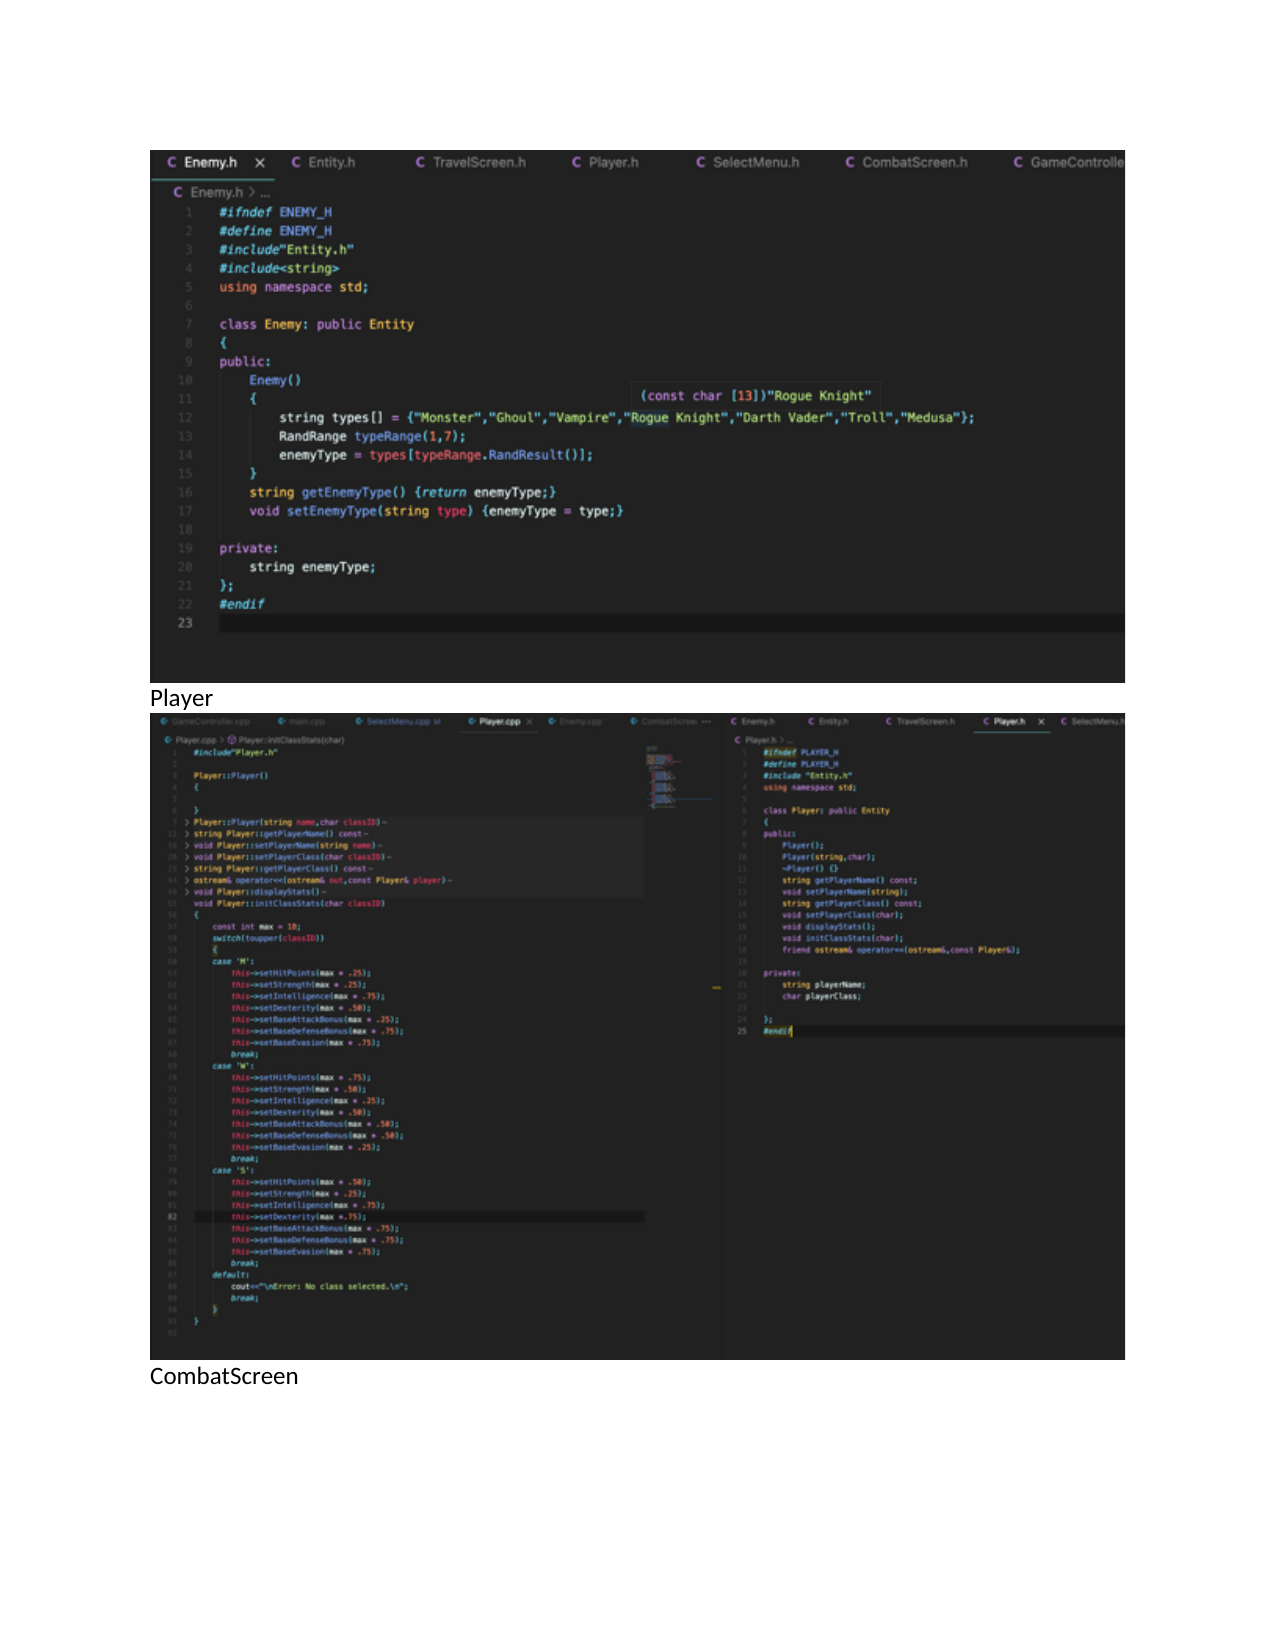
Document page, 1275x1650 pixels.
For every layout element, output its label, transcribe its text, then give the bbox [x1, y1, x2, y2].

text Player [150, 683, 1125, 713]
picture [150, 150, 1125, 683]
text CombatScreen [150, 1360, 1125, 1390]
picture [150, 713, 1125, 1360]
